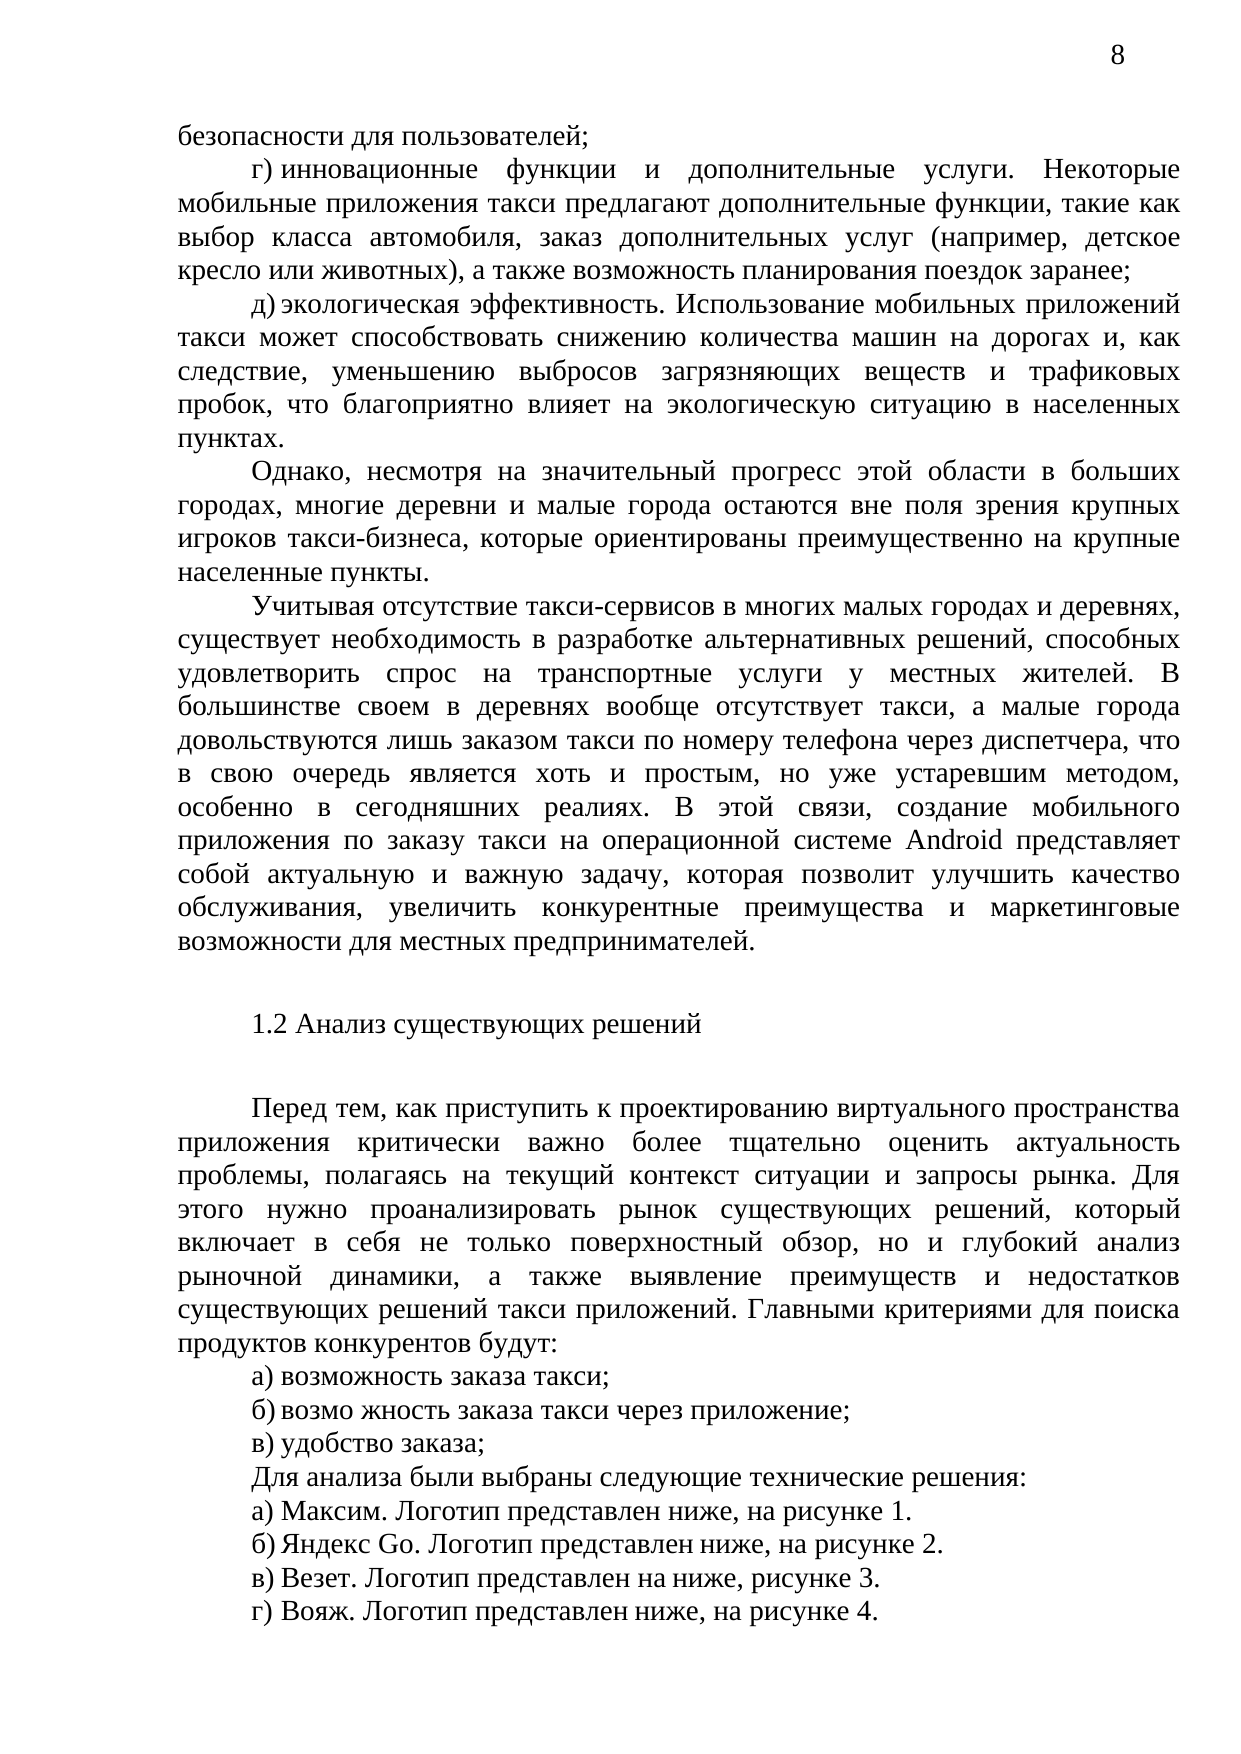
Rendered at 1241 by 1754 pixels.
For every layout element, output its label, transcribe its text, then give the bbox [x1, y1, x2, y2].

list Везет. Логотип представлен на ниже, рисунке 3. [177, 1560, 1181, 1593]
list Максим. Логотип представлен ниже, на рисунке 1. [177, 1493, 1181, 1526]
list удобство заказа; [177, 1426, 1181, 1459]
list инновационные функции и дополнительные услуги. Некоторые мобильные приложения такси предлагают дополнительные функции, такие как выбор класса автомобиля, заказ дополнительных услуг (например, детское кресло или животных), а также возможность планирования поездок заранее; [177, 152, 1181, 286]
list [177, 118, 1181, 152]
list возмо жность заказа такси через приложение; [177, 1392, 1181, 1426]
text Перед тем, как приступить к проектированию виртуального пространства приложения критически важно более тщательно оценить актуальность проблемы, полагаясь на текущий контекст ситуации и запросы рынка. Для этого нужно проанализировать рынок существующих решений, который включает в себя не только поверхностный обзор, но и глубокий анализ рыночной динамики, а также выявление преимуществ и недостатков существующих решений такси приложений. Главными критериями для поиска продуктов конкурентов будут: [177, 1090, 1181, 1358]
list Яндекс Go. Логотип представлен ниже, на рисунке 2. [177, 1526, 1181, 1560]
text Для анализа были выбраны следующие технические решения: [177, 1459, 1181, 1493]
text Учитывая отсутствие такси-сервисов в многих малых городах и деревнях, существует необходимость в разработке альтернативных решений, способных удовлетворить спрос на транспортные услуги у местных жителей. В большинстве своем в деревнях вообще отсутствует такси, а малые города довольствуются лишь заказом такси по номеру телефона через диспетчера, что в свою очередь является хоть и простым, но уже устаревшим методом, особенно в сегодняшних реалиях. В этой связи, создание мобильного приложения по заказу такси на операционной системе Android представляет собой актуальную и важную задачу, которая позволит улучшить качество обслуживания, увеличить конкурентные преимущества и маркетинговые возможности для местных предпринимателей. [177, 588, 1181, 957]
text Однако, несмотря на значительный прогресс этой области в больших городах, многие деревни и малые города остаются вне поля зрения крупных игроков такси-бизнеса, которые ориентированы преимущественно на крупные населенные пункты. [177, 453, 1181, 588]
list возможность заказа такси; [177, 1358, 1181, 1392]
text 1.2 Анализ существующих решений [177, 1007, 1181, 1040]
list экологическая эффективность. Использование мобильных приложений такси может способствовать снижению количества машин на дорогах и, как следствие, уменьшению выбросов загрязняющих веществ и трафиковых пробок, что благоприятно влияет на экологическую ситуацию в населенных пунктах. [177, 286, 1181, 453]
list Вояж. Логотип представлен ниже, на рисунке 4. [177, 1593, 1181, 1627]
